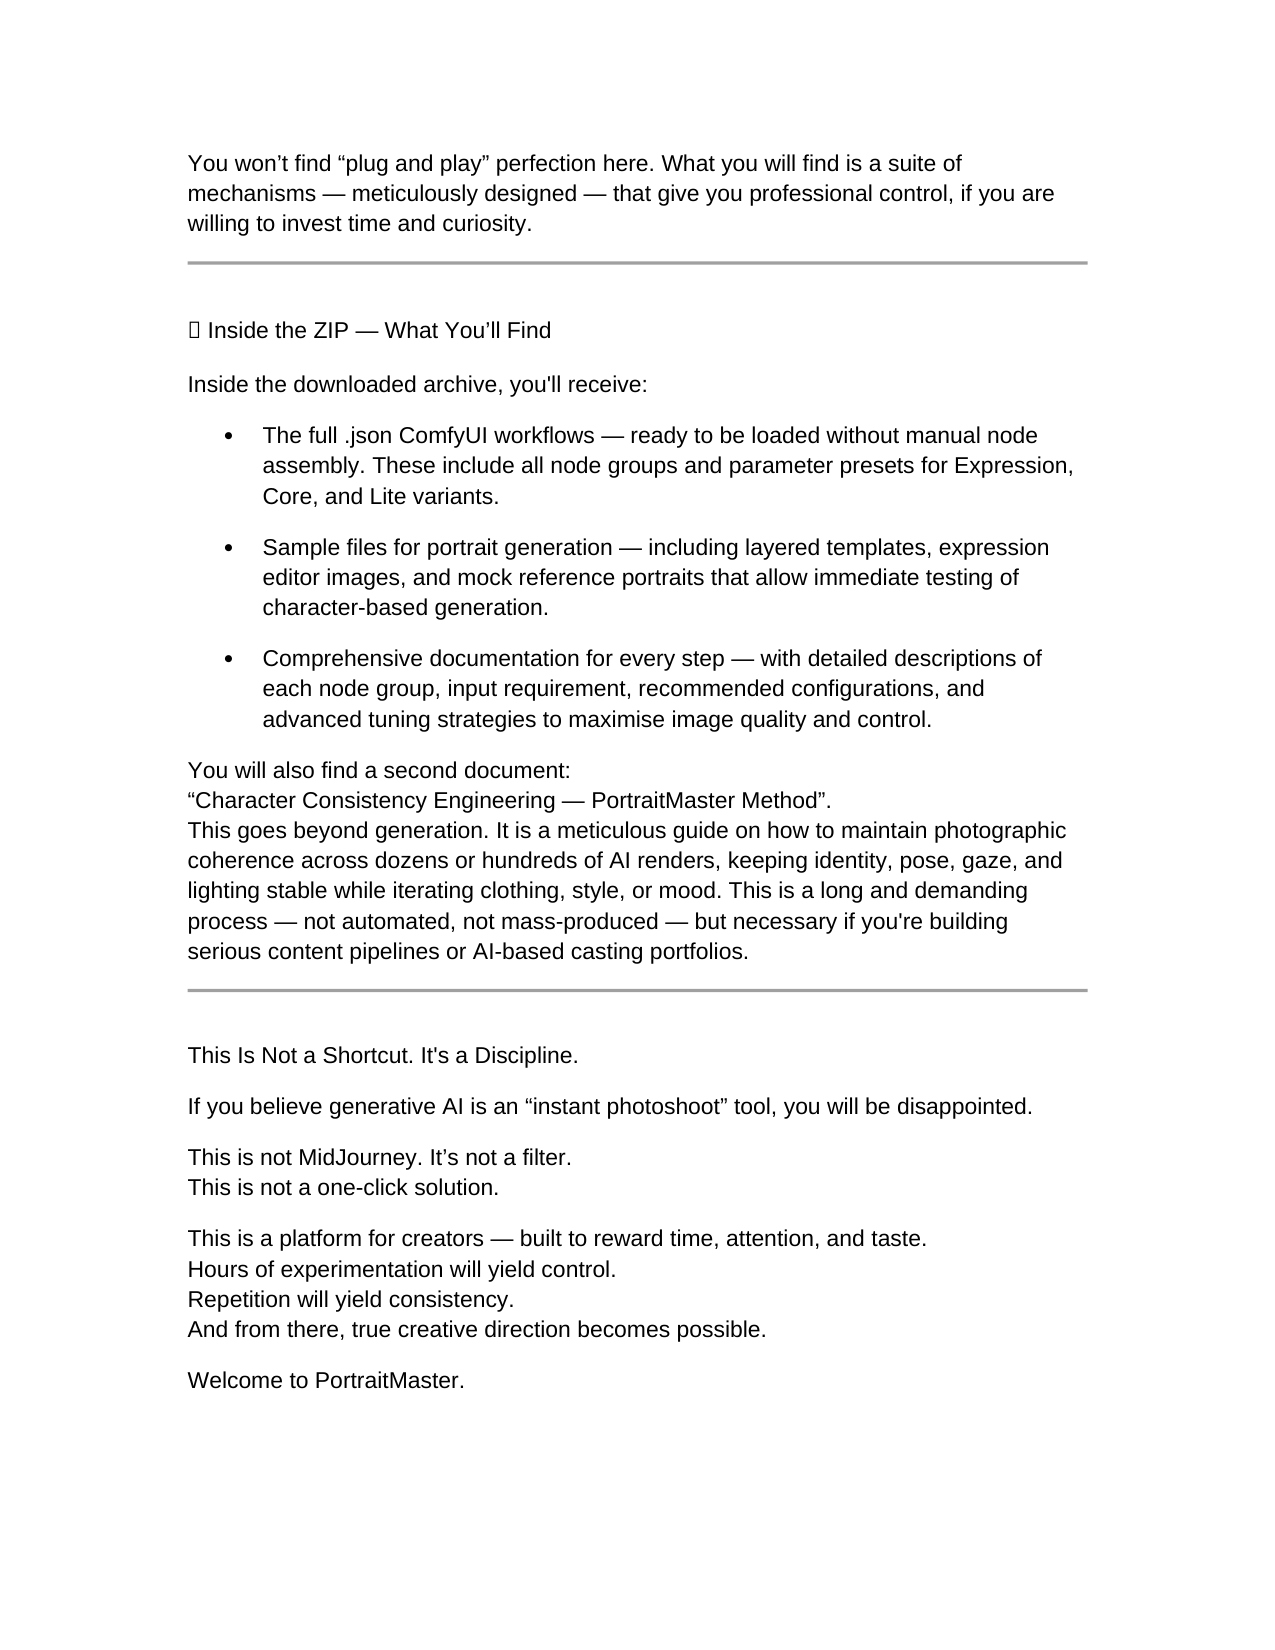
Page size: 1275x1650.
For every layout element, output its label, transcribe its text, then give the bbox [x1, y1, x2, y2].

subtitle You won’t find “plug and play” perfection here. What you will find is a suite of mechanisms — meticulously designed — that give you professional control, if you are willing to invest time and curiosity. [187, 150, 1087, 237]
subtitle This is a platform for creators — built to reward time, attention, and taste. Hours of experimentation will yield control. Repetition will yield consistency. And from there, true creative direction becomes possible. [187, 1225, 1087, 1342]
subtitle If you believe generative AI is an “instant photoshoot” tool, you will be disappointed. [187, 1093, 1087, 1119]
subtitle 📁 Inside the ZIP — What You’ll Find [187, 314, 1087, 346]
subtitle Comprehensive documentation for every step — with detailed descriptions of each node group, input requirement, recommended configurations, and advanced tuning strategies to maximise image quality and control. [225, 645, 1087, 732]
subtitle The full .json ComfyUI workflows — ready to be loaded without manual node assembly. These include all node groups and parameter presets for Expression, Core, and Lite variants. [225, 422, 1087, 509]
subtitle Welcome to PortraitMaster. [187, 1367, 1087, 1393]
subtitle This Is Not a Shortcut. It's a Discipline. [187, 1042, 1087, 1068]
subtitle Inside the downloaded archive, you'll receive: [187, 371, 1087, 398]
subtitle Sample files for portrait generation — including layered templates, expression editor images, and mock reference portraits that allow immediate testing of character-based generation. [225, 534, 1087, 621]
subtitle This is not MidJourney. It’s not a filter. This is not a one-click solution. [187, 1144, 1087, 1201]
subtitle You will also find a second document: “Character Consistency Engineering — PortraitMaster Method”. This goes beyond generation. It is a meticulous guide on how to maintain photographic coherence across dozens or hundreds of AI renders, keeping identity, pose, gaze, and lighting stable while iterating clothing, style, or mood. This is a long and demanding process — not automated, not mass-produced — but necessary if you're building serious content pipelines or AI-based casting portfolios. [187, 757, 1087, 964]
